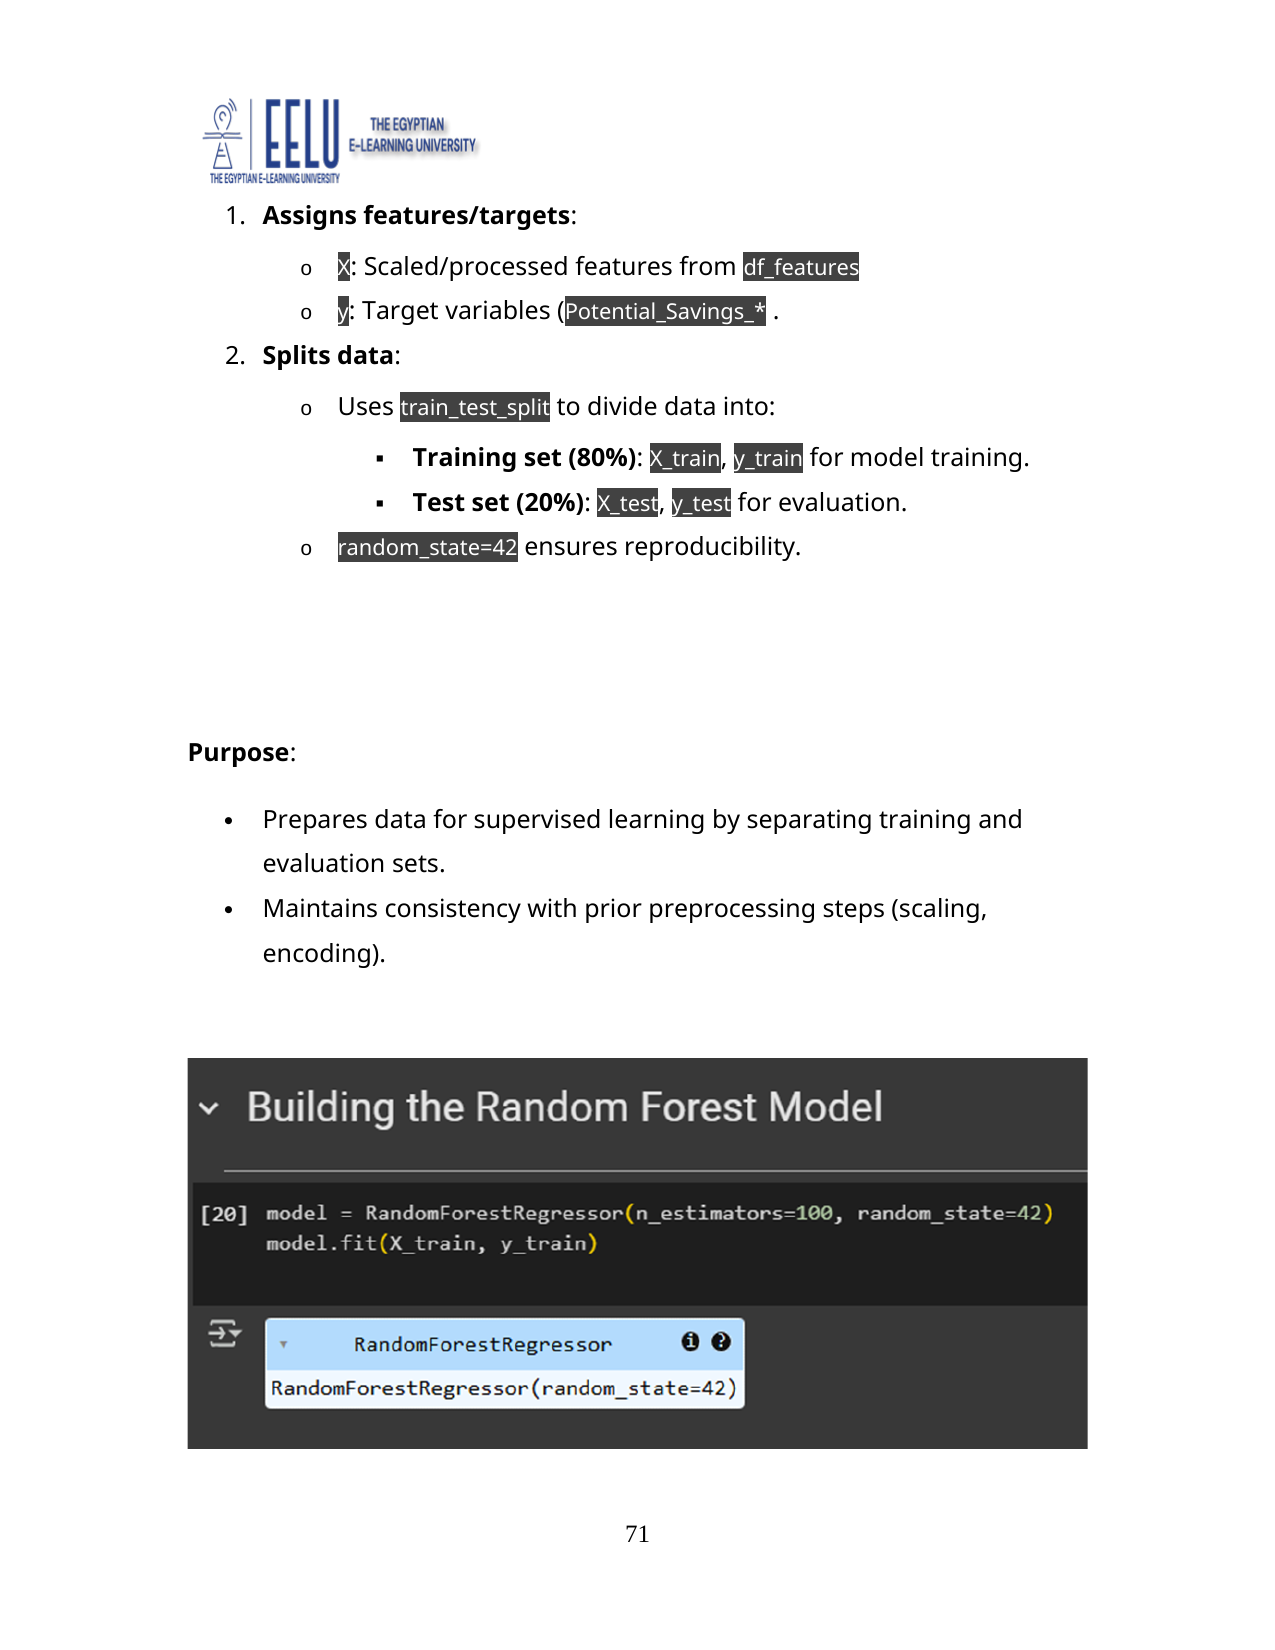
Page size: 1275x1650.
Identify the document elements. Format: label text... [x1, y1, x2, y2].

list random_state=42 ensures reproducibility. [300, 518, 1087, 563]
text Purpose: [187, 724, 1087, 769]
list Uses train_test_split to divide data into: [300, 378, 1087, 423]
list Maintains consistency with prior preprocessing steps (scaling, encoding). [225, 880, 1087, 969]
list Training set (80%): X_train, y_train for model training. [375, 429, 1087, 474]
list Assigns features/targets: [225, 187, 1087, 231]
list X: Scaled/processed features from df_features [300, 238, 1087, 282]
picture [187, 73, 482, 187]
list Splits data: [225, 327, 1087, 372]
list y: Target variables (Potential_Savings_* . [300, 282, 1087, 327]
list Test set (20%): X_test, y_test for evaluation. [375, 474, 1087, 518]
picture [187, 1058, 1088, 1449]
list Prepares data for supervised learning by separating training and evaluation sets. [225, 791, 1087, 880]
